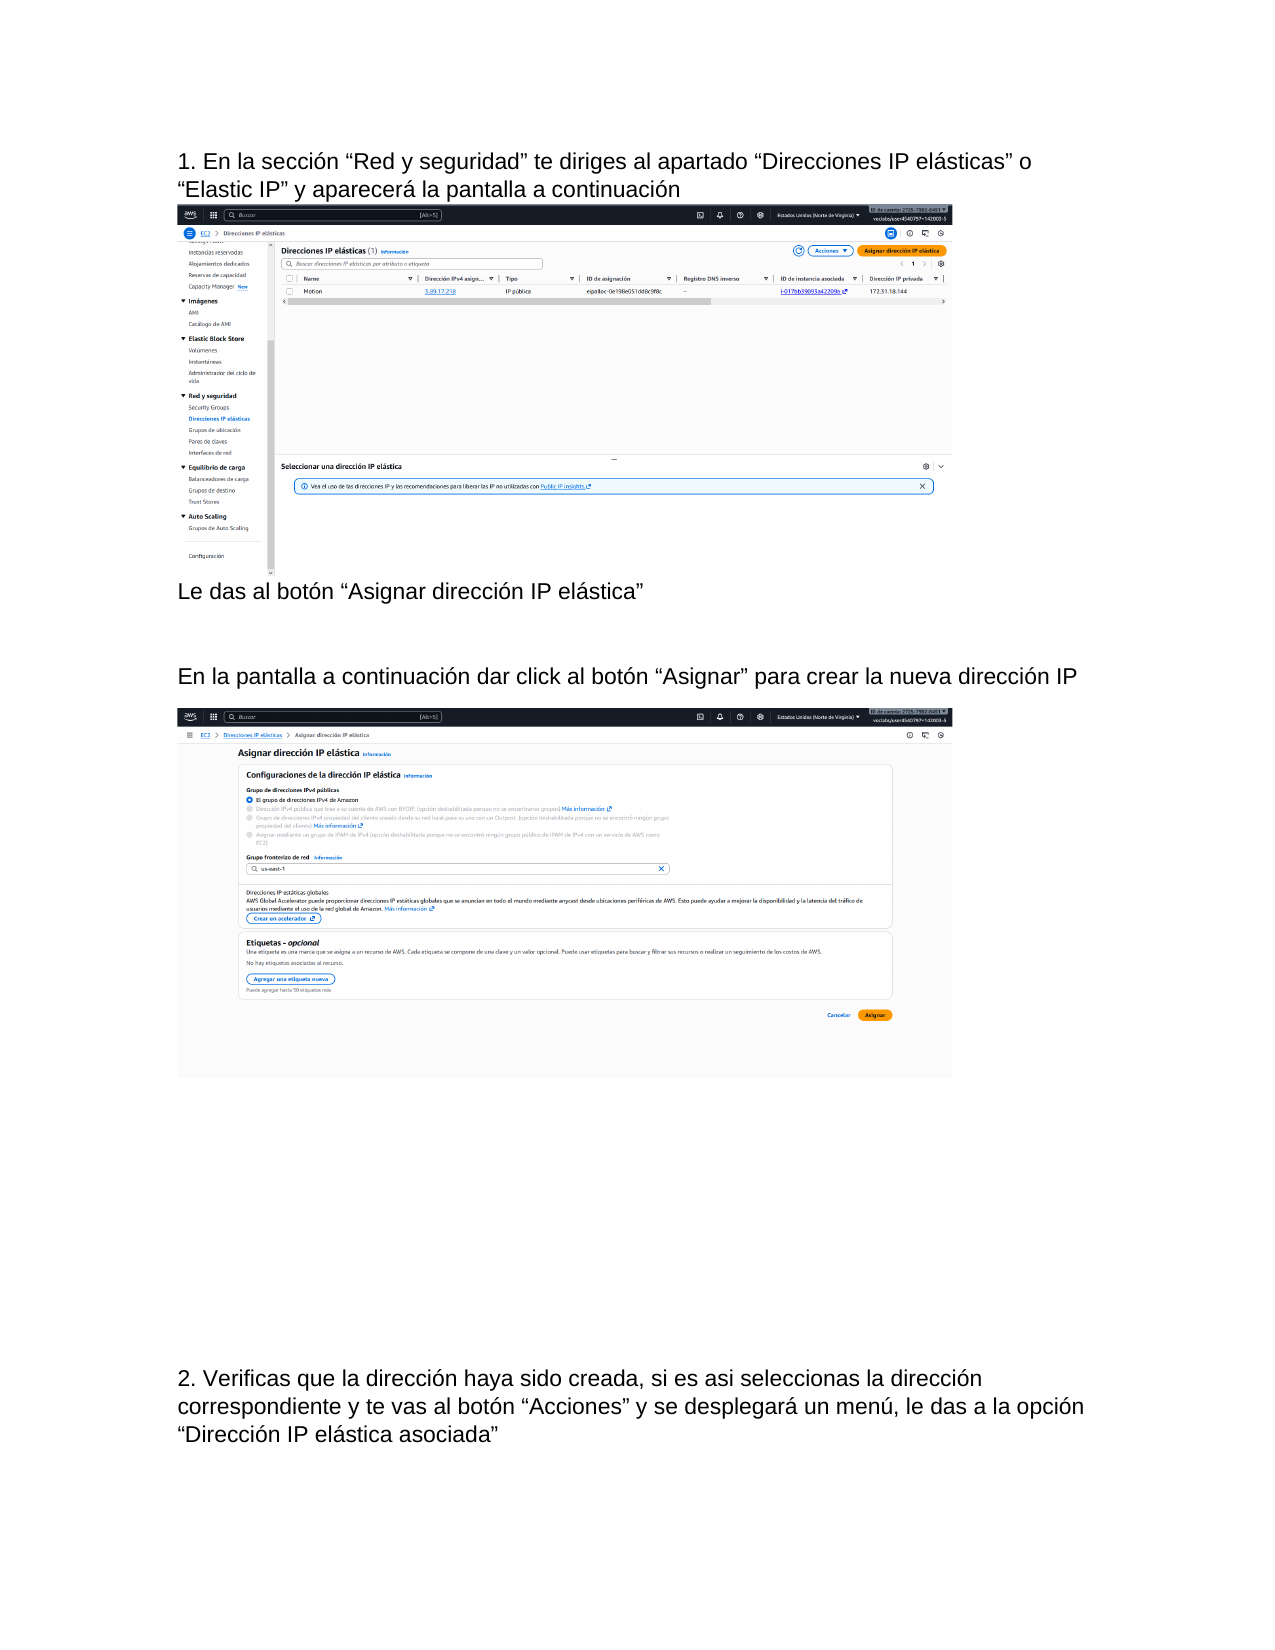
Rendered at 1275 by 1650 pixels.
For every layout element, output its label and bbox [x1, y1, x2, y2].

text [177, 148, 1098, 689]
picture [177, 708, 953, 1078]
text [177, 708, 1098, 1448]
picture [177, 204, 953, 576]
